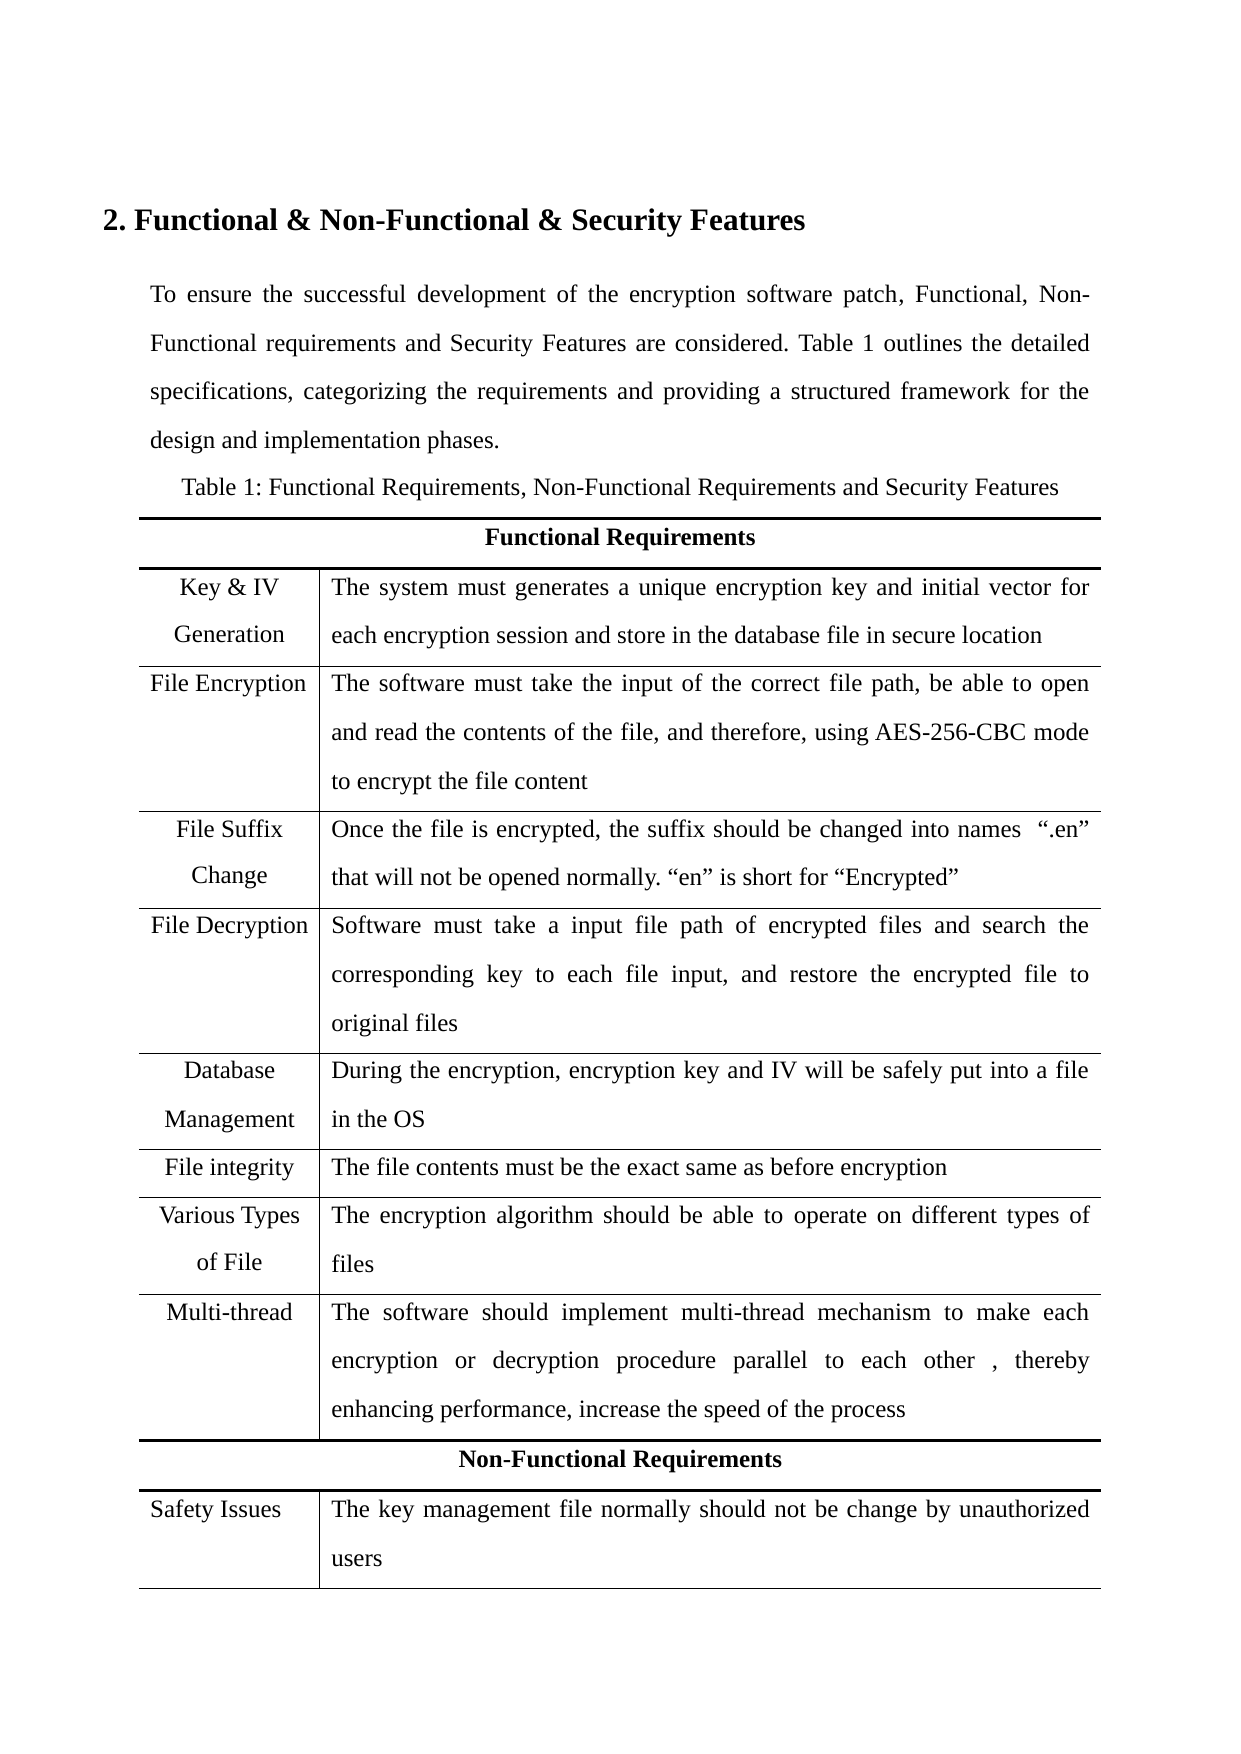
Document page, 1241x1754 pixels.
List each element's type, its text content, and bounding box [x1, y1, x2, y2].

table_cell File Encryption [139, 667, 319, 811]
table_cell The file contents must be the exact same as before encryption [320, 1150, 1101, 1197]
table_cell The key management file normally should not be change by unauthorized users [320, 1492, 1101, 1587]
table_cell The encryption algorithm should be able to operate on different types of files [320, 1198, 1101, 1294]
table_cell Various Types of File [139, 1198, 319, 1294]
table_cell File Suffix Change [139, 812, 319, 907]
subtitle Functional & Non-Functional & Security Features [103, 187, 1090, 252]
table_header Functional Requirements [139, 520, 1101, 567]
table_cell File Decryption [139, 909, 319, 1053]
table_cell Once the file is encrypted, the suffix should be changed into names “.en” that will not be opened normally. “en” is short for “Encrypted” [320, 812, 1101, 907]
table_cell Database Management [139, 1054, 319, 1149]
table_cell Key & IV Generation [139, 570, 319, 666]
table_cell During the encryption, encryption key and IV will be safely put into a file in the OS [320, 1054, 1101, 1149]
table_cell Non-Functional Requirements [139, 1442, 1101, 1489]
table_cell The system must generates a unique encryption key and initial vector for each encryption session and store in the database file in secure location [320, 570, 1101, 666]
table_cell Software must take a input file path of encrypted files and search the corresponding key to each file input, and restore the encrypted file to original files [320, 909, 1101, 1053]
table_cell The software must take the input of the correct file path, be able to open and read the contents of the file, and therefore, using AES-256-CBC mode to encrypt the file content [320, 667, 1101, 811]
table_cell Safety Issues [139, 1492, 319, 1587]
table_cell The software should implement multi-thread mechanism to make each encryption or decryption procedure parallel to each other , thereby enhancing performance, increase the speed of the process [320, 1295, 1101, 1439]
text Table 1: Functional Requirements, Non-Functional Requirements and Security Features [150, 470, 1090, 503]
table_cell Multi-thread [139, 1295, 319, 1439]
text To ensure the successful development of the encryption software patch, Functional, Non-Functional requirements and Security Features are considered. Table 1 outlines the detailed specifications, categorizing the requirements and providing a structured framework for the design and implementation phases. [150, 277, 1090, 456]
table_cell File integrity [139, 1150, 319, 1197]
